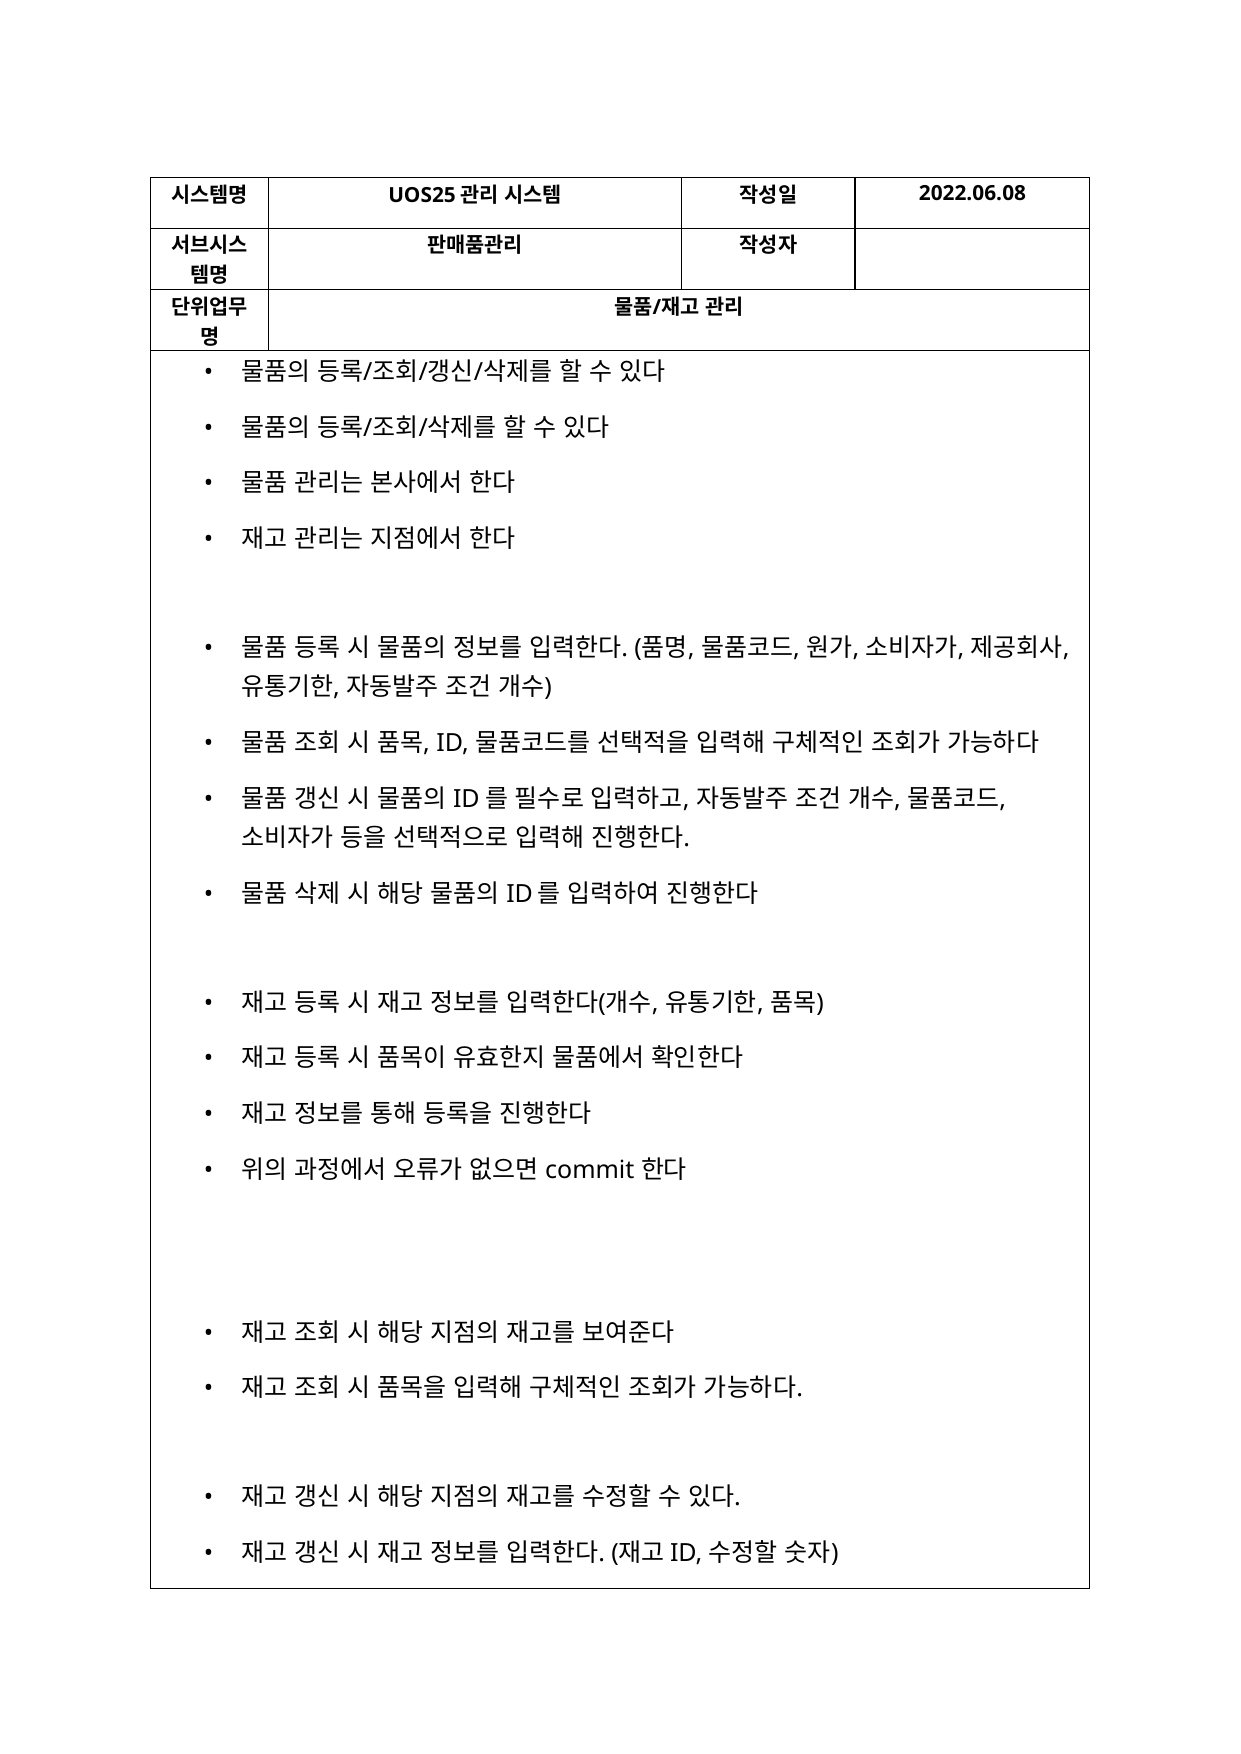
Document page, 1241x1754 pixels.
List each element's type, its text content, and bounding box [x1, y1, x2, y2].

table_cell 판매품관리 [269, 229, 681, 289]
table_cell [856, 229, 1089, 289]
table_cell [151, 351, 1089, 1587]
table_cell 시스템명 [151, 178, 268, 227]
table_cell 작성일 [682, 178, 854, 227]
table_cell 물품/재고 관리 [269, 290, 1089, 350]
table_cell UOS25관리 시스템 [269, 178, 681, 227]
table_cell 단위업무명 [151, 290, 268, 350]
table_cell 작성자 [682, 229, 854, 289]
table_cell 2022.06.08 [856, 178, 1089, 227]
table_cell 서브시스템명 [151, 229, 268, 289]
